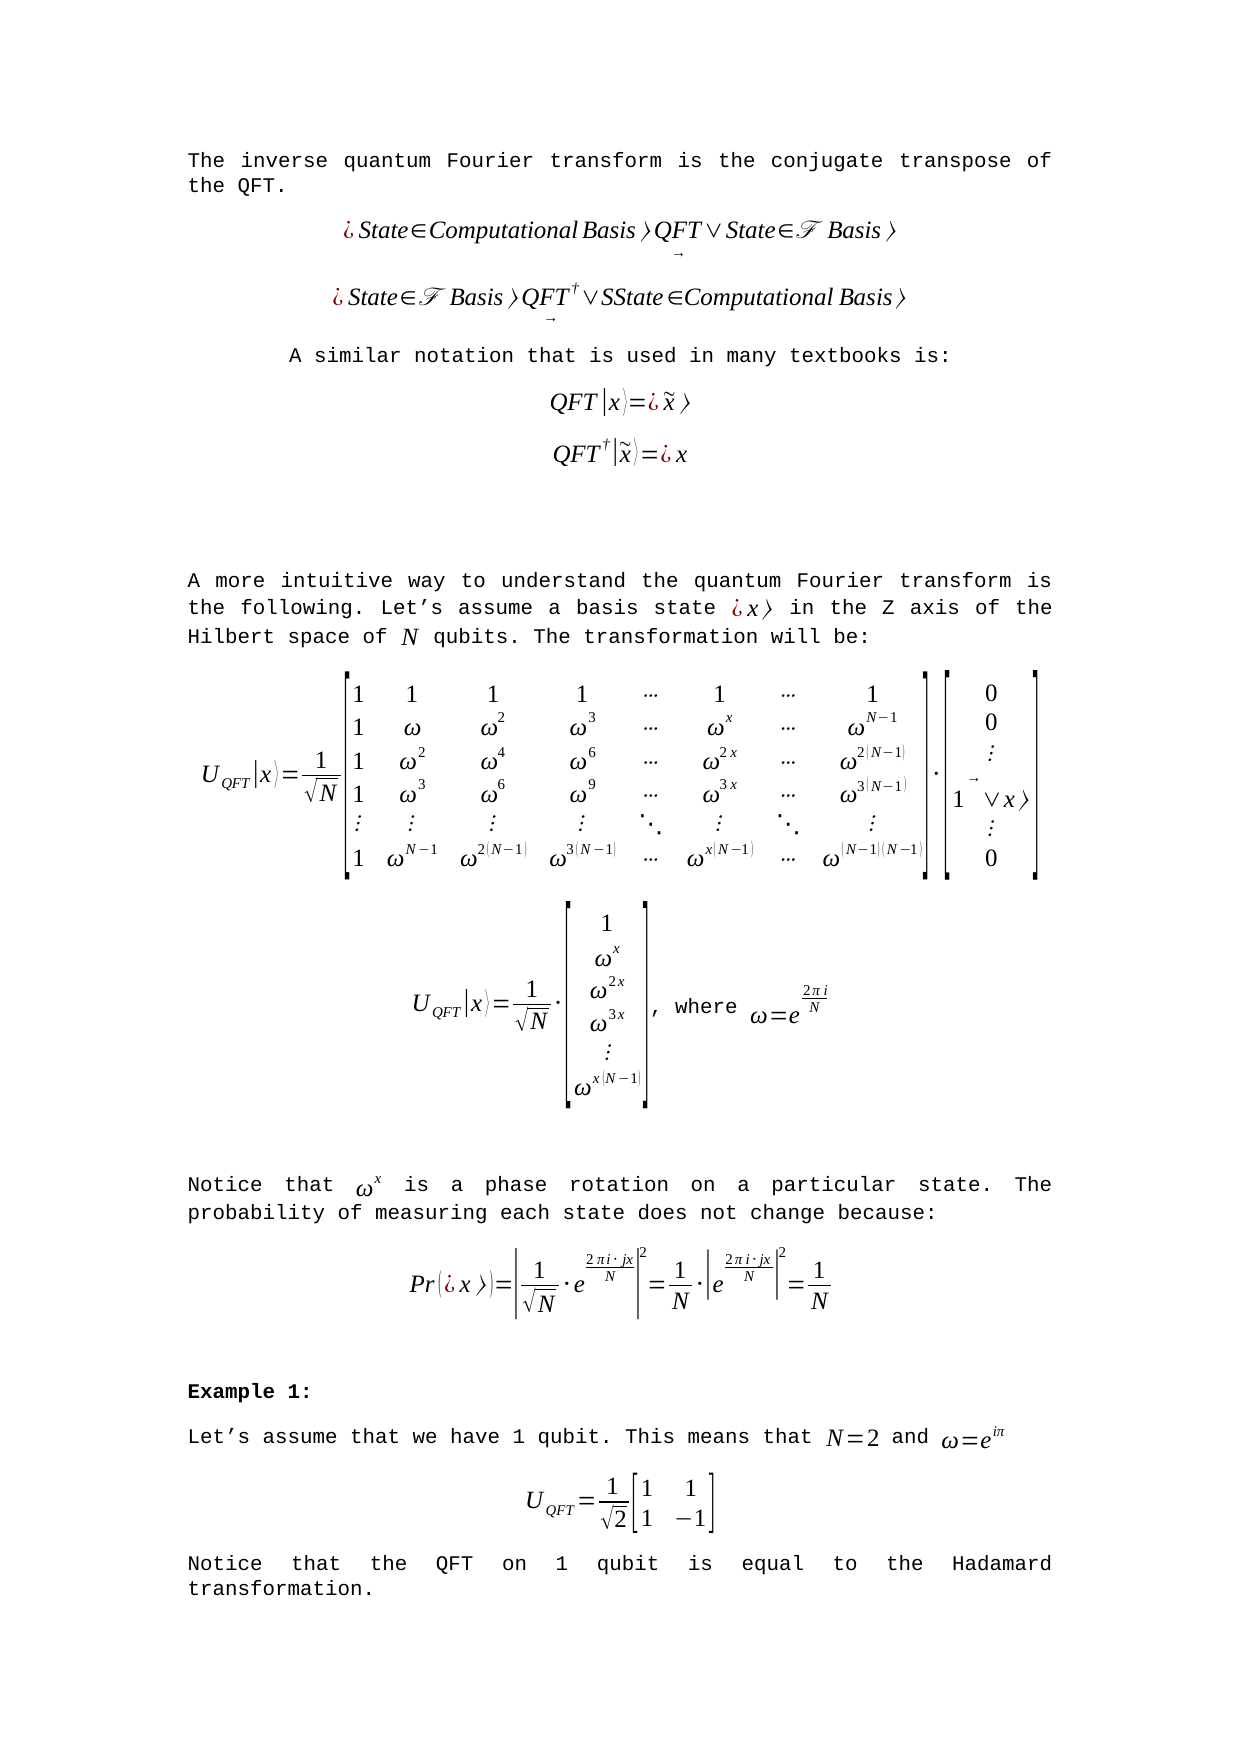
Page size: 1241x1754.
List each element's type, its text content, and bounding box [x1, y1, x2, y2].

text Notice that the QFT on 1 qubit is equal to the Hadamard transformation. [187, 1553, 1053, 1602]
text The inverse quantum Fourier transform is the conjugate transpose of the QFT. [187, 150, 1053, 199]
text A more intuitive way to understand the quantum Fourier transform is the following. Let’s assume a basis state in the Z axis of the Hilbert space of qubits. The transformation will be: [187, 570, 1053, 652]
text Notice that is a phase rotation on a particular state. The probability of measuring each state does not change because: [187, 1170, 1053, 1226]
text Let’s assume that we have 1 qubit. This means that and [187, 1422, 1053, 1453]
text , where [187, 900, 1053, 1110]
text Example 1: [187, 1381, 1053, 1404]
text A similar notation that is used in many textbooks is: [187, 345, 1053, 369]
